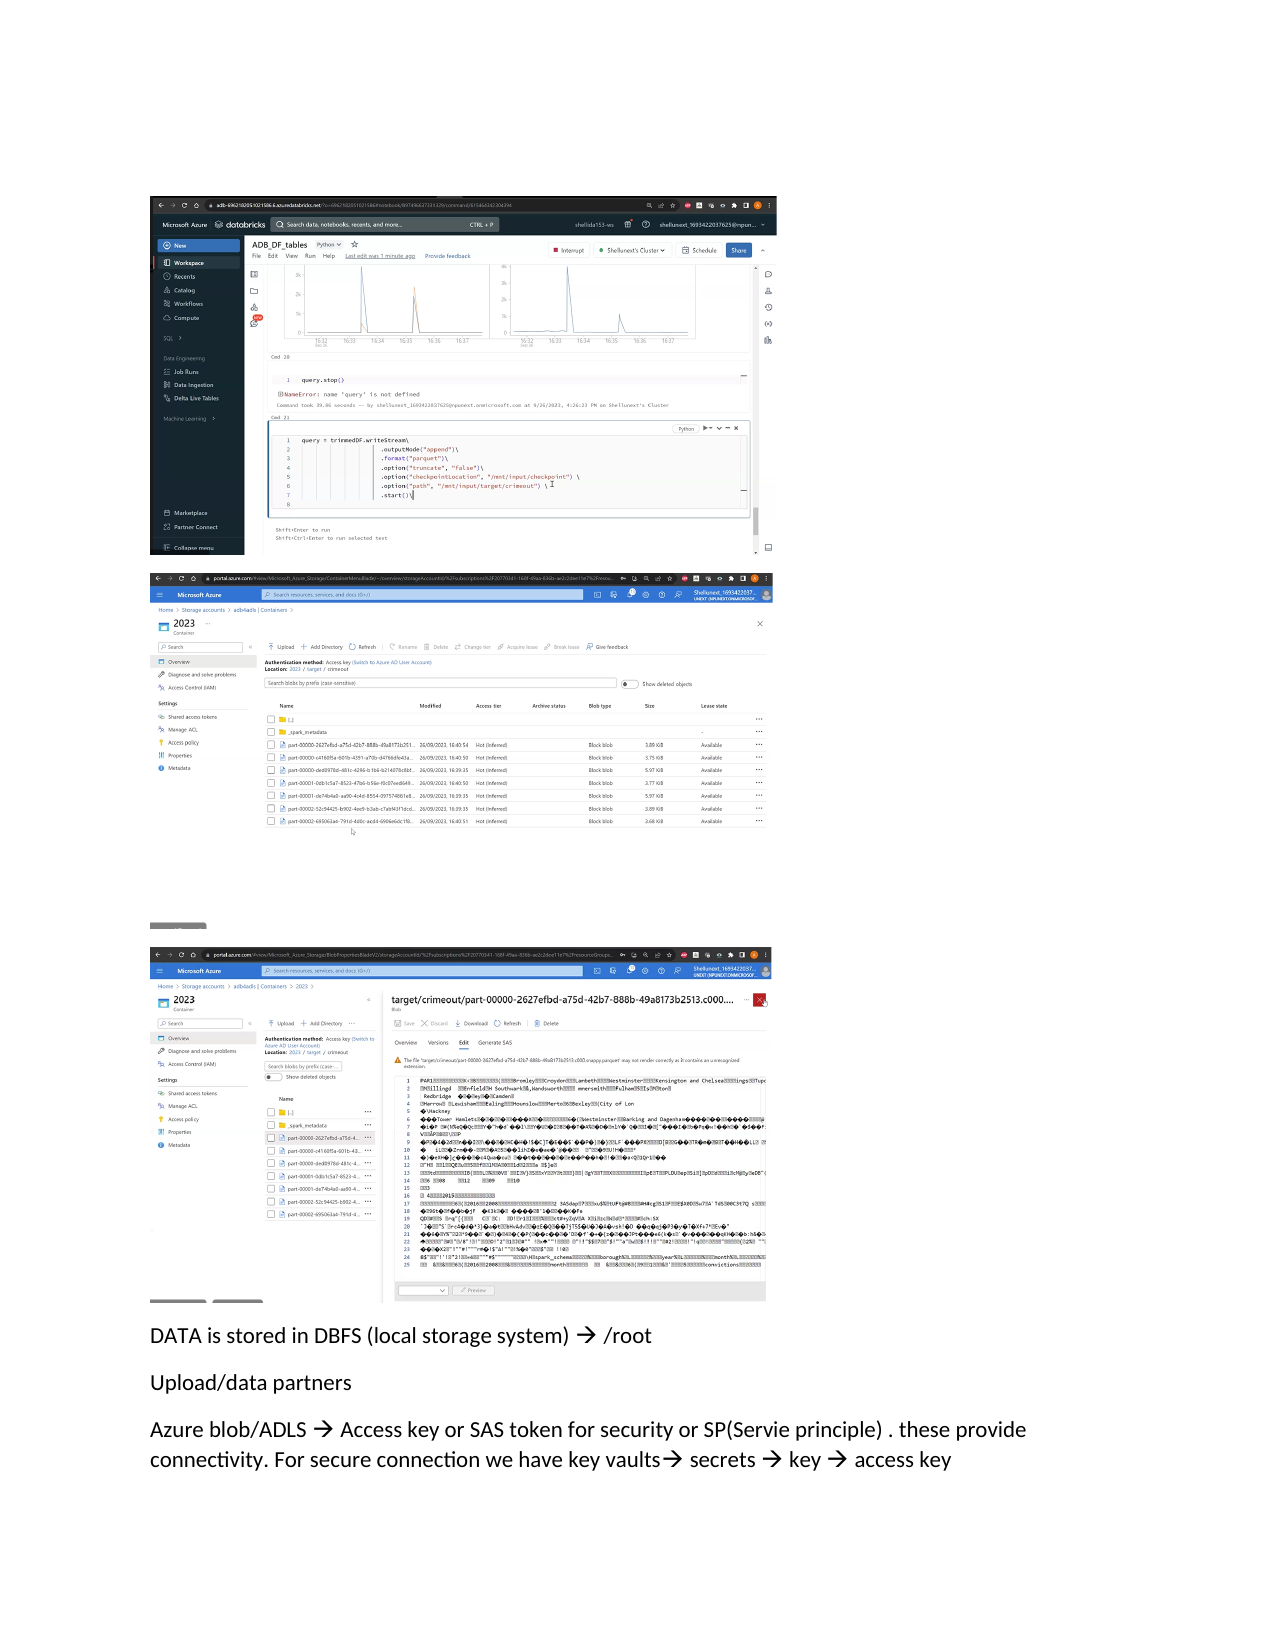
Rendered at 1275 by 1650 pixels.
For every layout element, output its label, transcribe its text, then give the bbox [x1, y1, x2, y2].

picture [150, 196, 777, 555]
text DATA is stored in DBFS (local storage system) /root [150, 1321, 1125, 1349]
picture [150, 947, 772, 1303]
picture [150, 573, 773, 929]
text Upload/data partners [150, 1368, 1125, 1396]
text Azure blob/ADLS Access key or SAS token for security or SP(Servie principle) . these provide connectivity. For secure connection we have key vaults secrets key access key [150, 1415, 1125, 1473]
